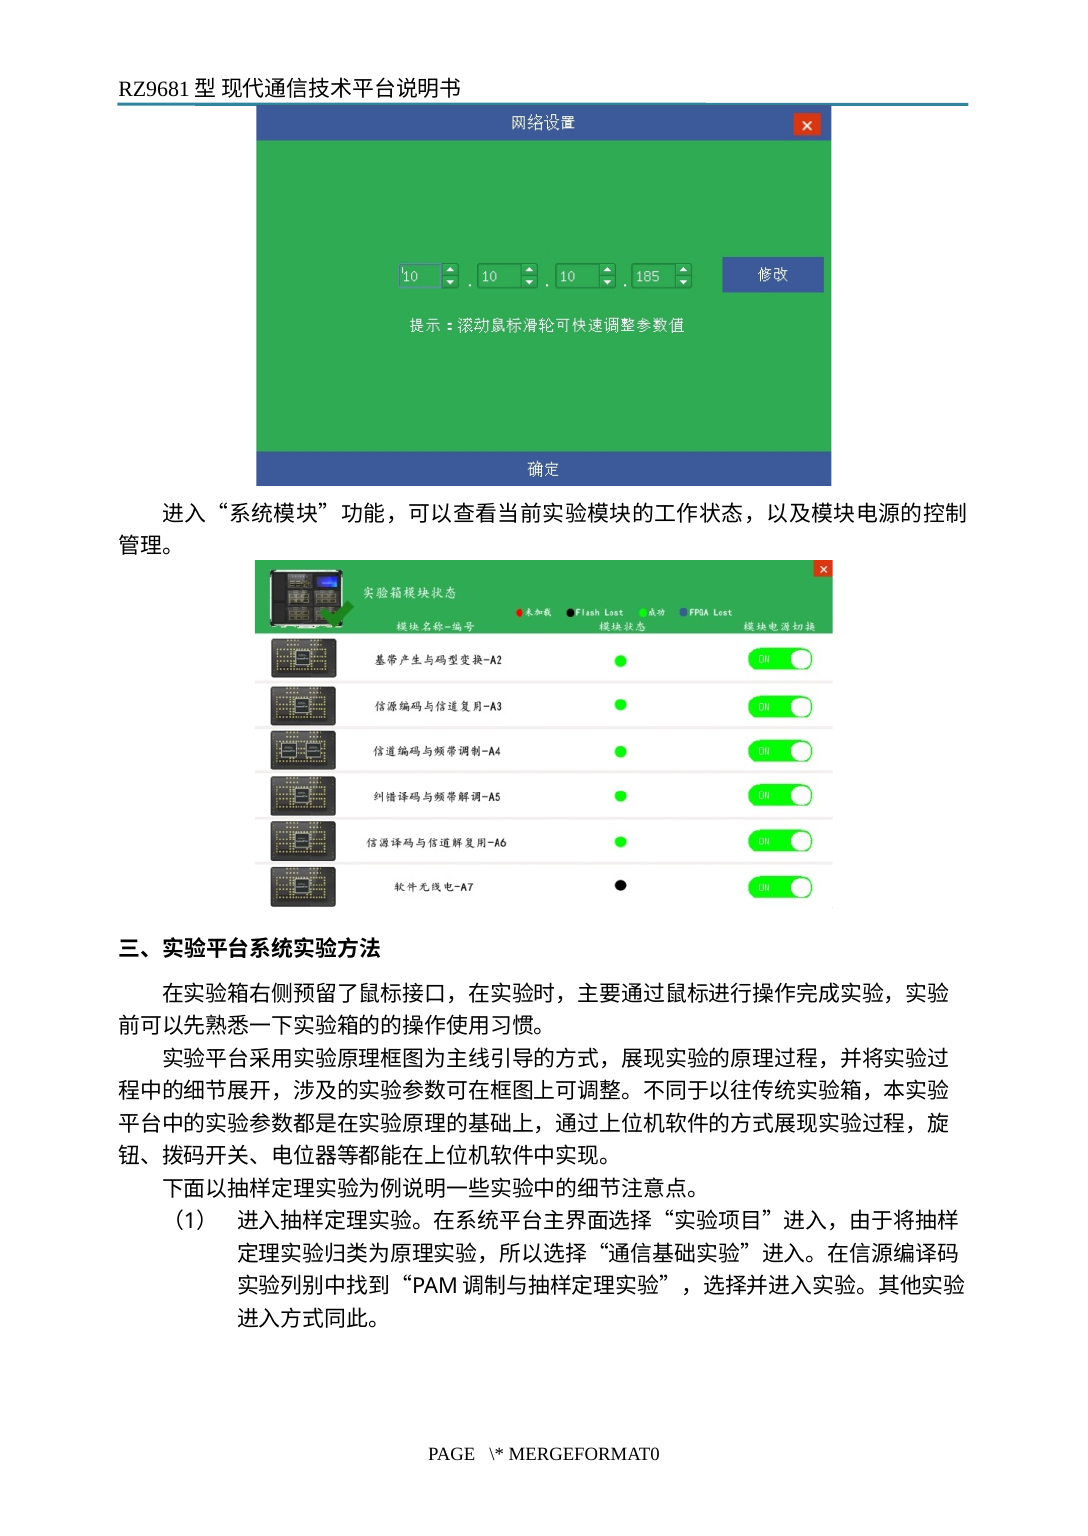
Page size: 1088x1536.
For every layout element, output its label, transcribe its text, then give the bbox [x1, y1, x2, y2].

list 进入抽样定理实验。在系统平台主界面选择“实验项目”进入，由于将抽样定理实验归类为原理实验，所以选择“通信基础实验”进入。在信源编译码实验列别中找到“PAM调制与抽样定理实验”，选择并进入实验。其他实验进入方式同此。 [162, 1203, 969, 1333]
picture [256, 105, 832, 486]
text 在实验箱右侧预留了鼠标接口，在实验时，主要通过鼠标进行操作完成实验，实验前可以先熟悉一下实验箱的的操作使用习惯。 [118, 975, 969, 1040]
picture [254, 560, 833, 908]
text 实验平台采用实验原理框图为主线引导的方式，展现实验的原理过程，并将实验过程中的细节展开，涉及的实验参数可在框图上可调整。不同于以往传统实验箱，本实验平台中的实验参数都是在实验原理的基础上，通过上位机软件的方式展现实验过程，旋钮、拨码开关、电位器等都能在上位机软件中实现。 [118, 1040, 969, 1170]
text 下面以抽样定理实验为例说明一些实验中的细节注意点。 [118, 1170, 969, 1203]
text 进入“系统模块”功能，可以查看当前实验模块的工作状态，以及模块电源的控制管理。 [118, 495, 969, 560]
list 实验平台系统实验方法 [118, 930, 969, 963]
